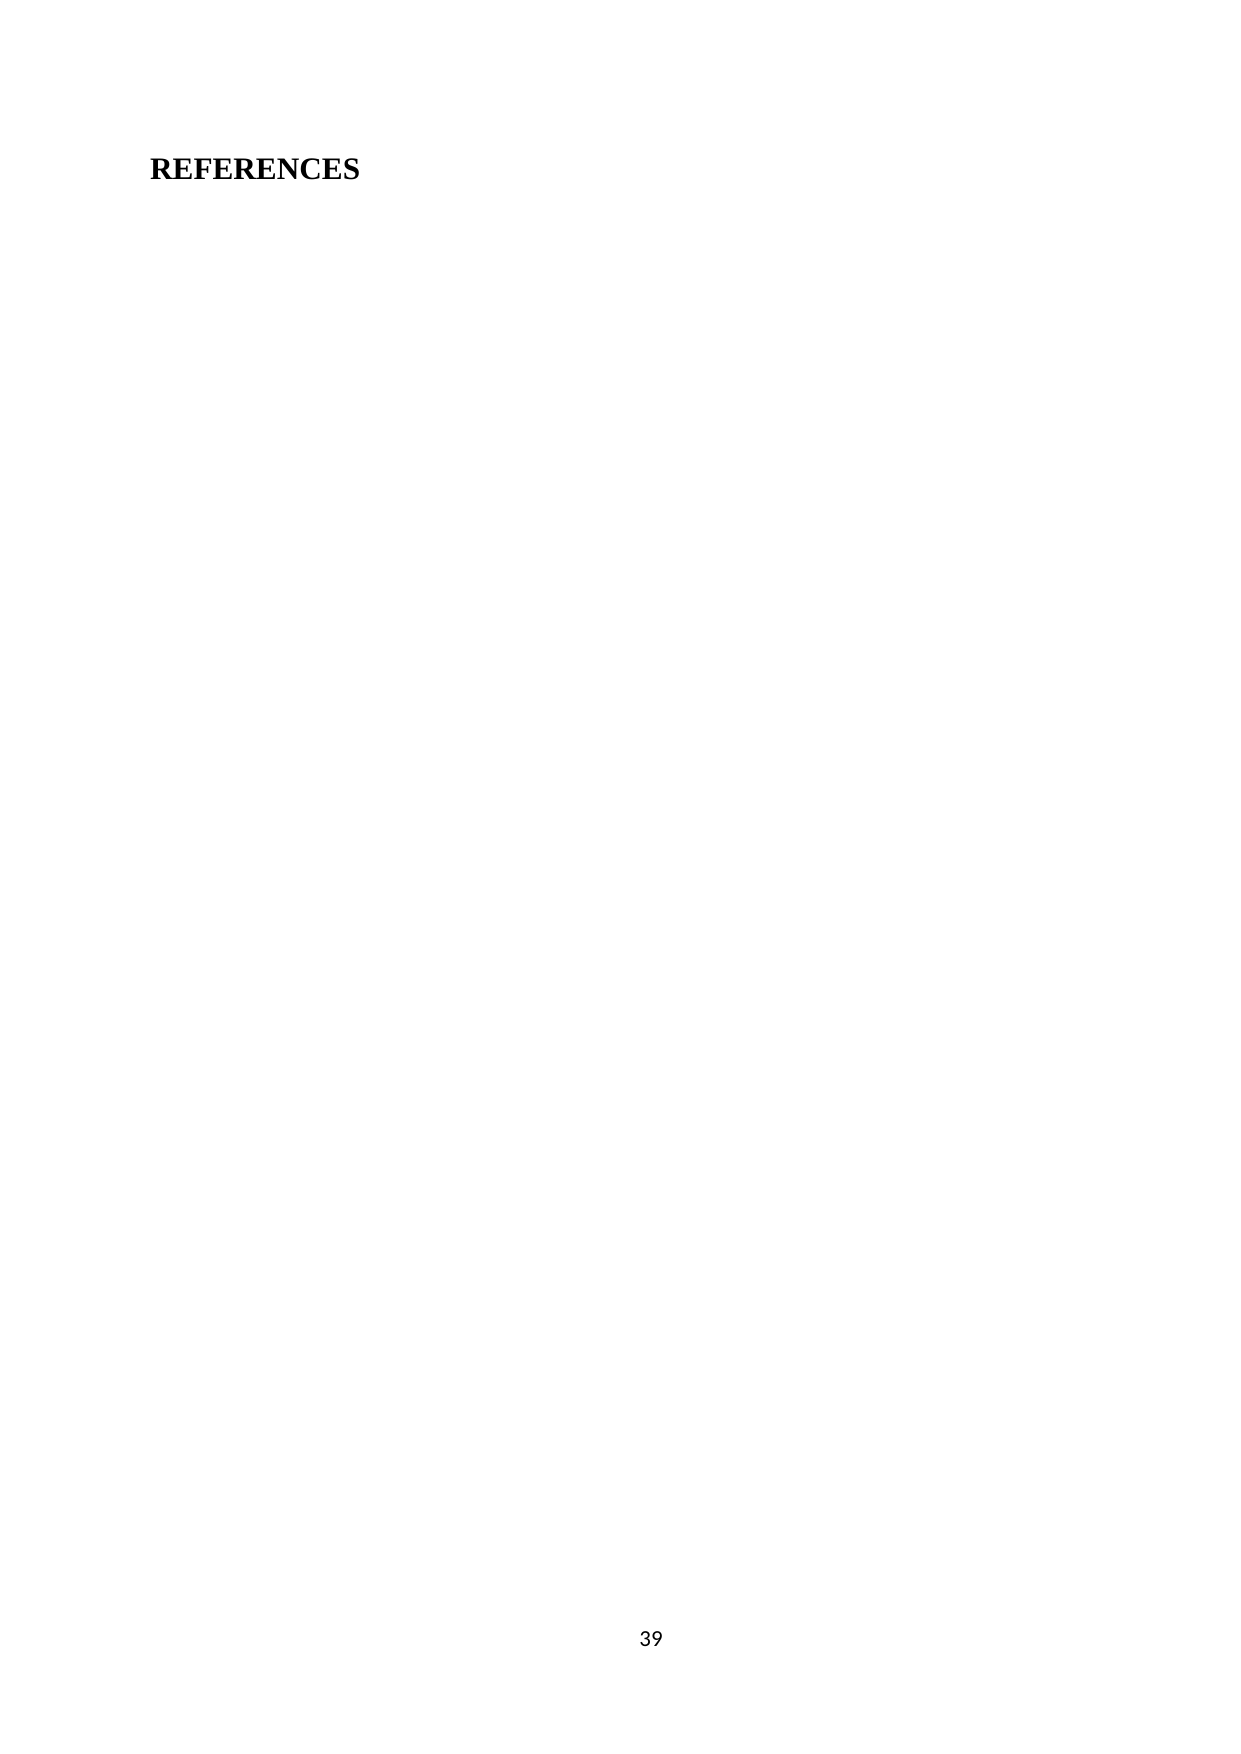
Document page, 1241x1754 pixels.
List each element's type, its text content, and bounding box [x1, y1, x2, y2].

text REFERENCES [150, 150, 1152, 186]
